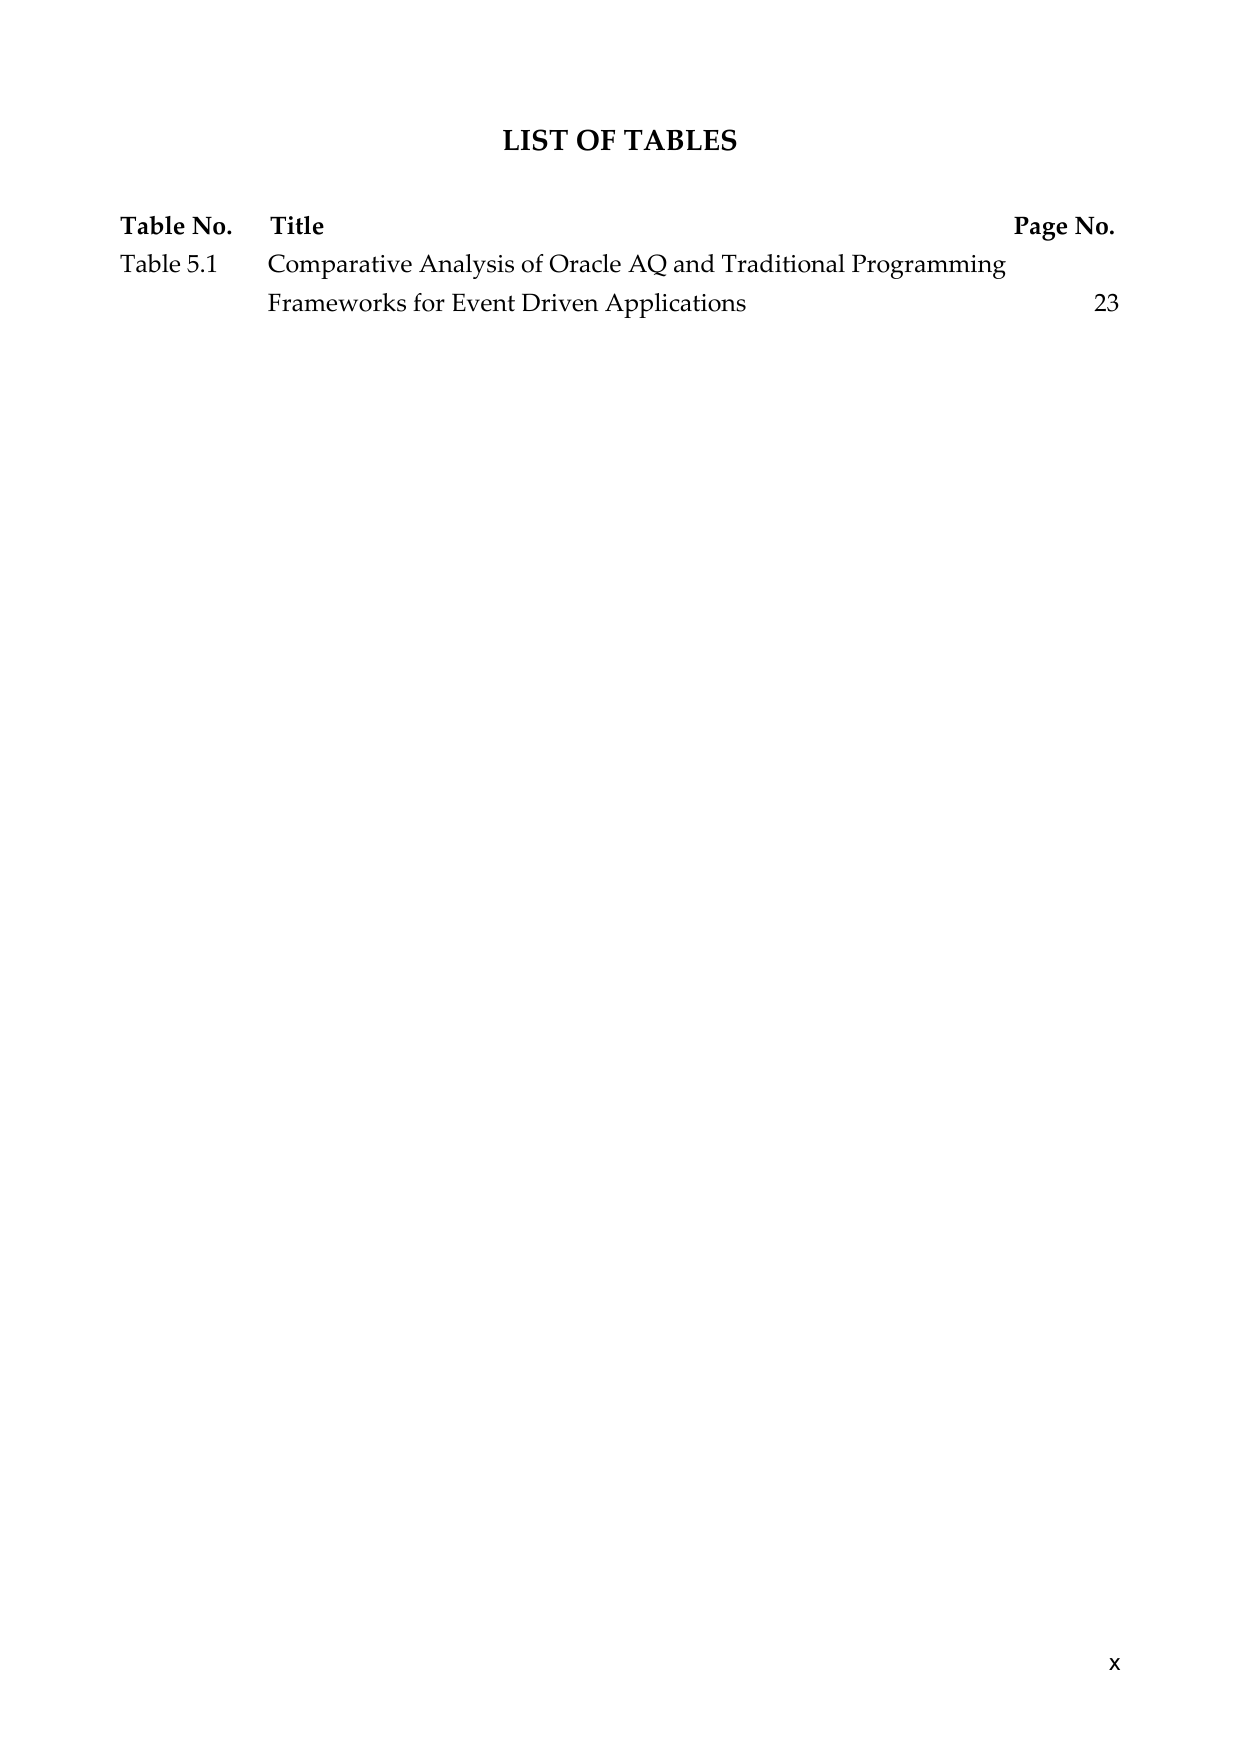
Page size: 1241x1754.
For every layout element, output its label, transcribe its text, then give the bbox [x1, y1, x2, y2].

subtitle LIST OF TABLES [120, 120, 1120, 159]
text Table 5.1 Comparative Analysis of Oracle AQ and Traditional Programming Frameworks for Event Driven Applications 23 [120, 247, 1120, 319]
text Table No. Title Page No. [120, 208, 1120, 242]
